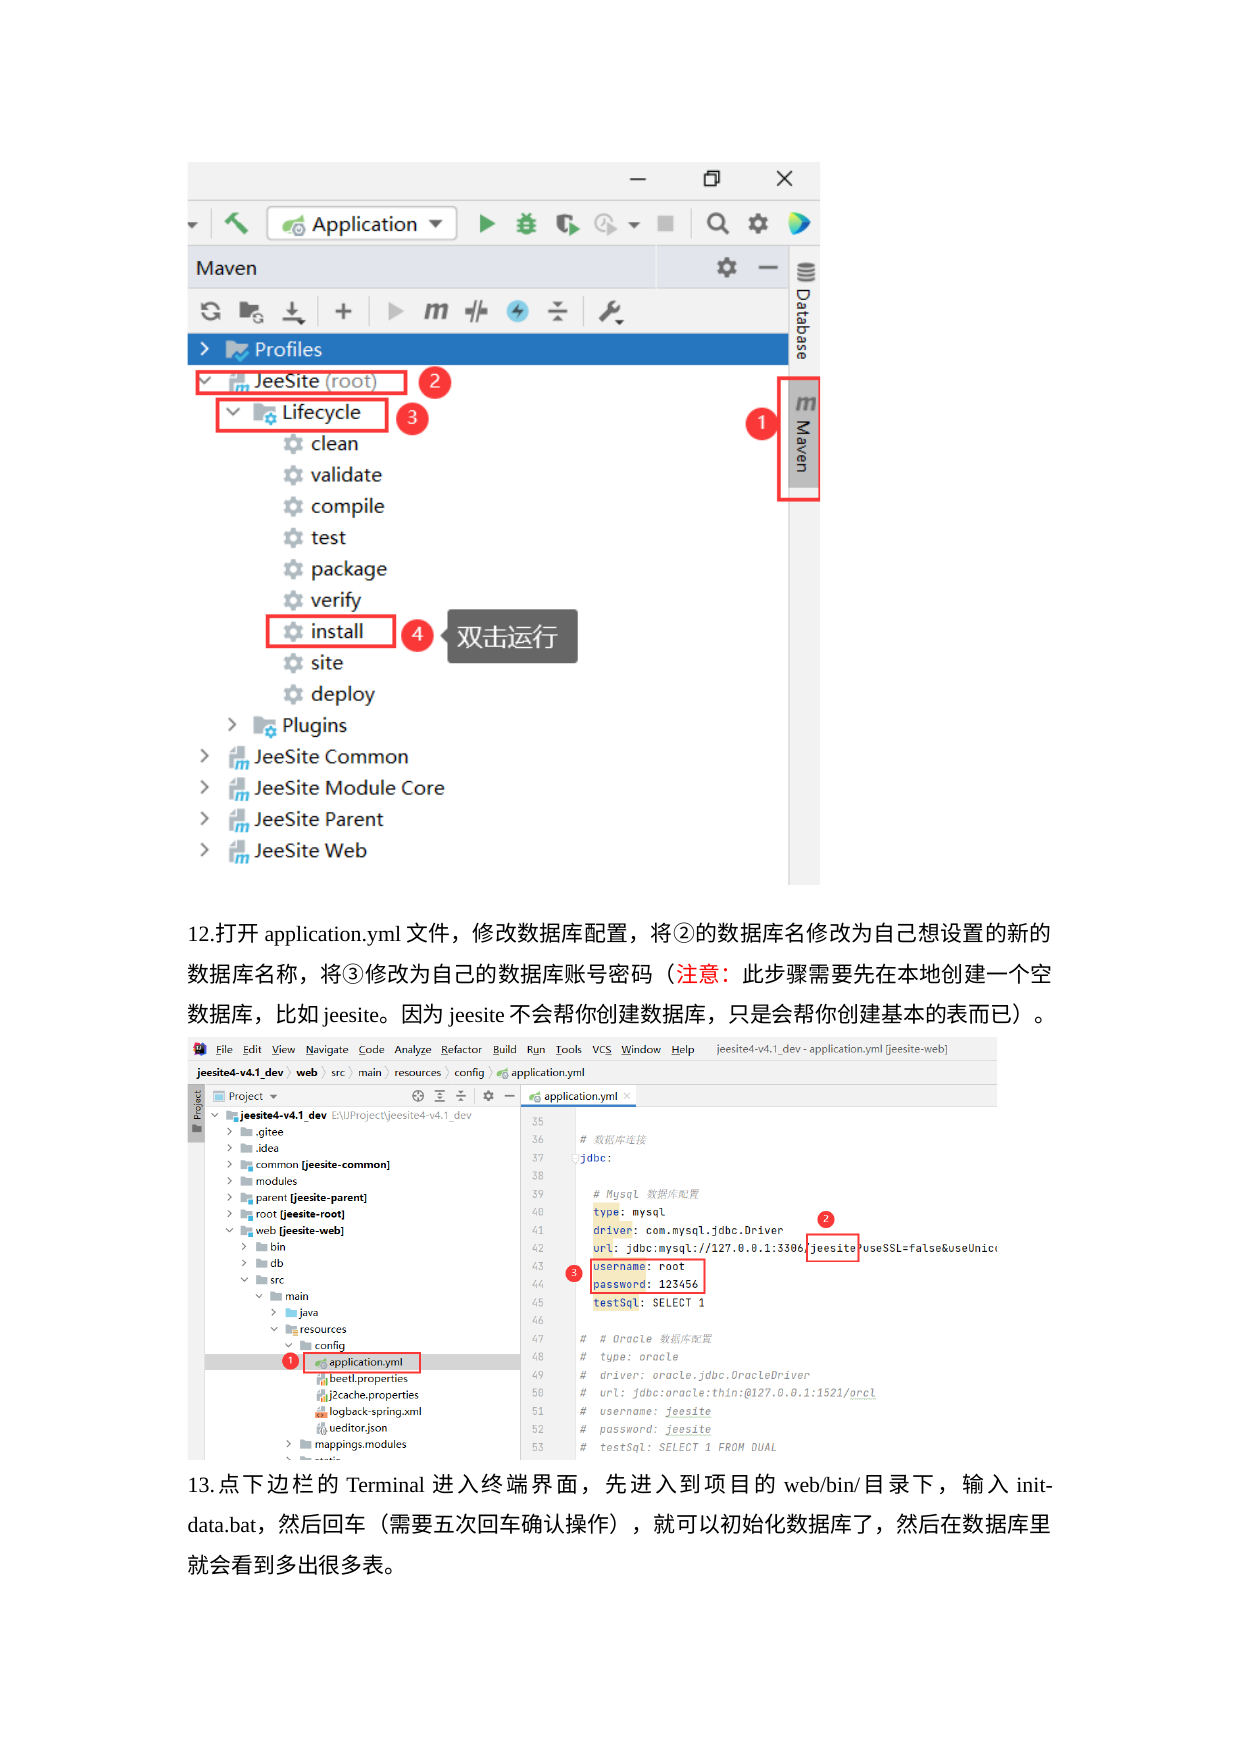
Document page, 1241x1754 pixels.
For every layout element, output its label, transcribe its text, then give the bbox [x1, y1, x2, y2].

text 12.打开application.yml文件，修改数据库配置，将②的数据库名修改为自己想设置的新的数据库名称，将③修改为自己的数据库账号密码（注意：此步骤需要先在本地创建一个空数据库，比如jeesite。因为jeesite不会帮你创建数据库，只是会帮你创建基本的表而已）。 [187, 916, 1053, 1029]
text 13.点下边栏的Terminal进入终端界面，先进入到项目的web/bin/目录下，输入init-data.bat，然后回车（需要五次回车确认操作），就可以初始化数据库了，然后在数据库里就会看到多出很多表。 [187, 1466, 1053, 1580]
picture [187, 162, 821, 885]
picture [187, 1037, 998, 1460]
